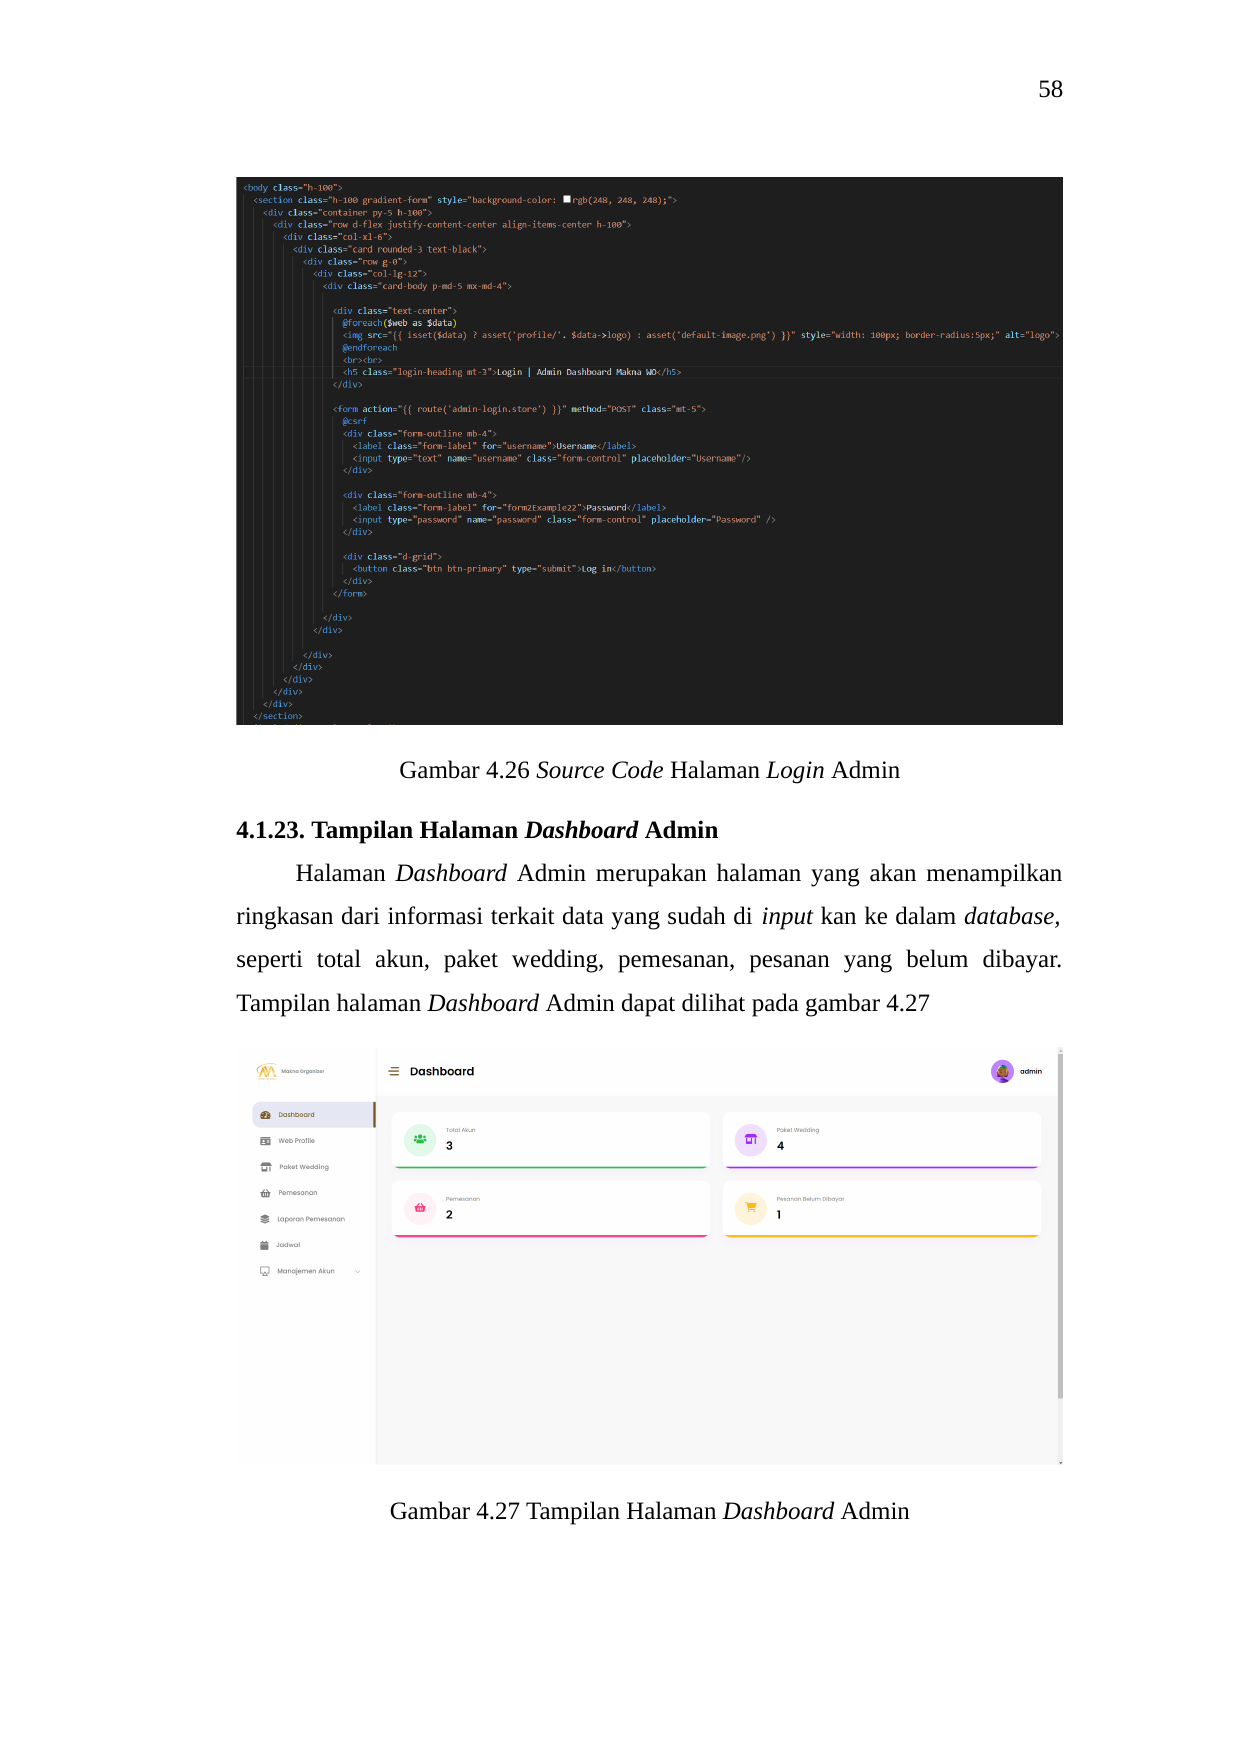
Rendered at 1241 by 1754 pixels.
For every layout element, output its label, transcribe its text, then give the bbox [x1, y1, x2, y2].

picture [236, 1047, 1063, 1465]
subtitle Tampilan Halaman Dashboard Admin [236, 815, 1063, 844]
text Gambar 4.27 Tampilan Halaman Dashboard Admin [236, 1496, 1063, 1524]
text Halaman Dashboard Admin merupakan halaman yang akan menampilkan ringkasan dari informasi terkait data yang sudah di input kan ke dalam database, seperti total akun, paket wedding, pemesanan, pesanan yang belum dibayar. Tampilan halaman Dashboard Admin dapat dilihat pada gambar 4.27 [236, 858, 1063, 1016]
text Gambar 4.26 Source Code Halaman Login Admin [236, 755, 1063, 784]
picture [236, 177, 1063, 725]
